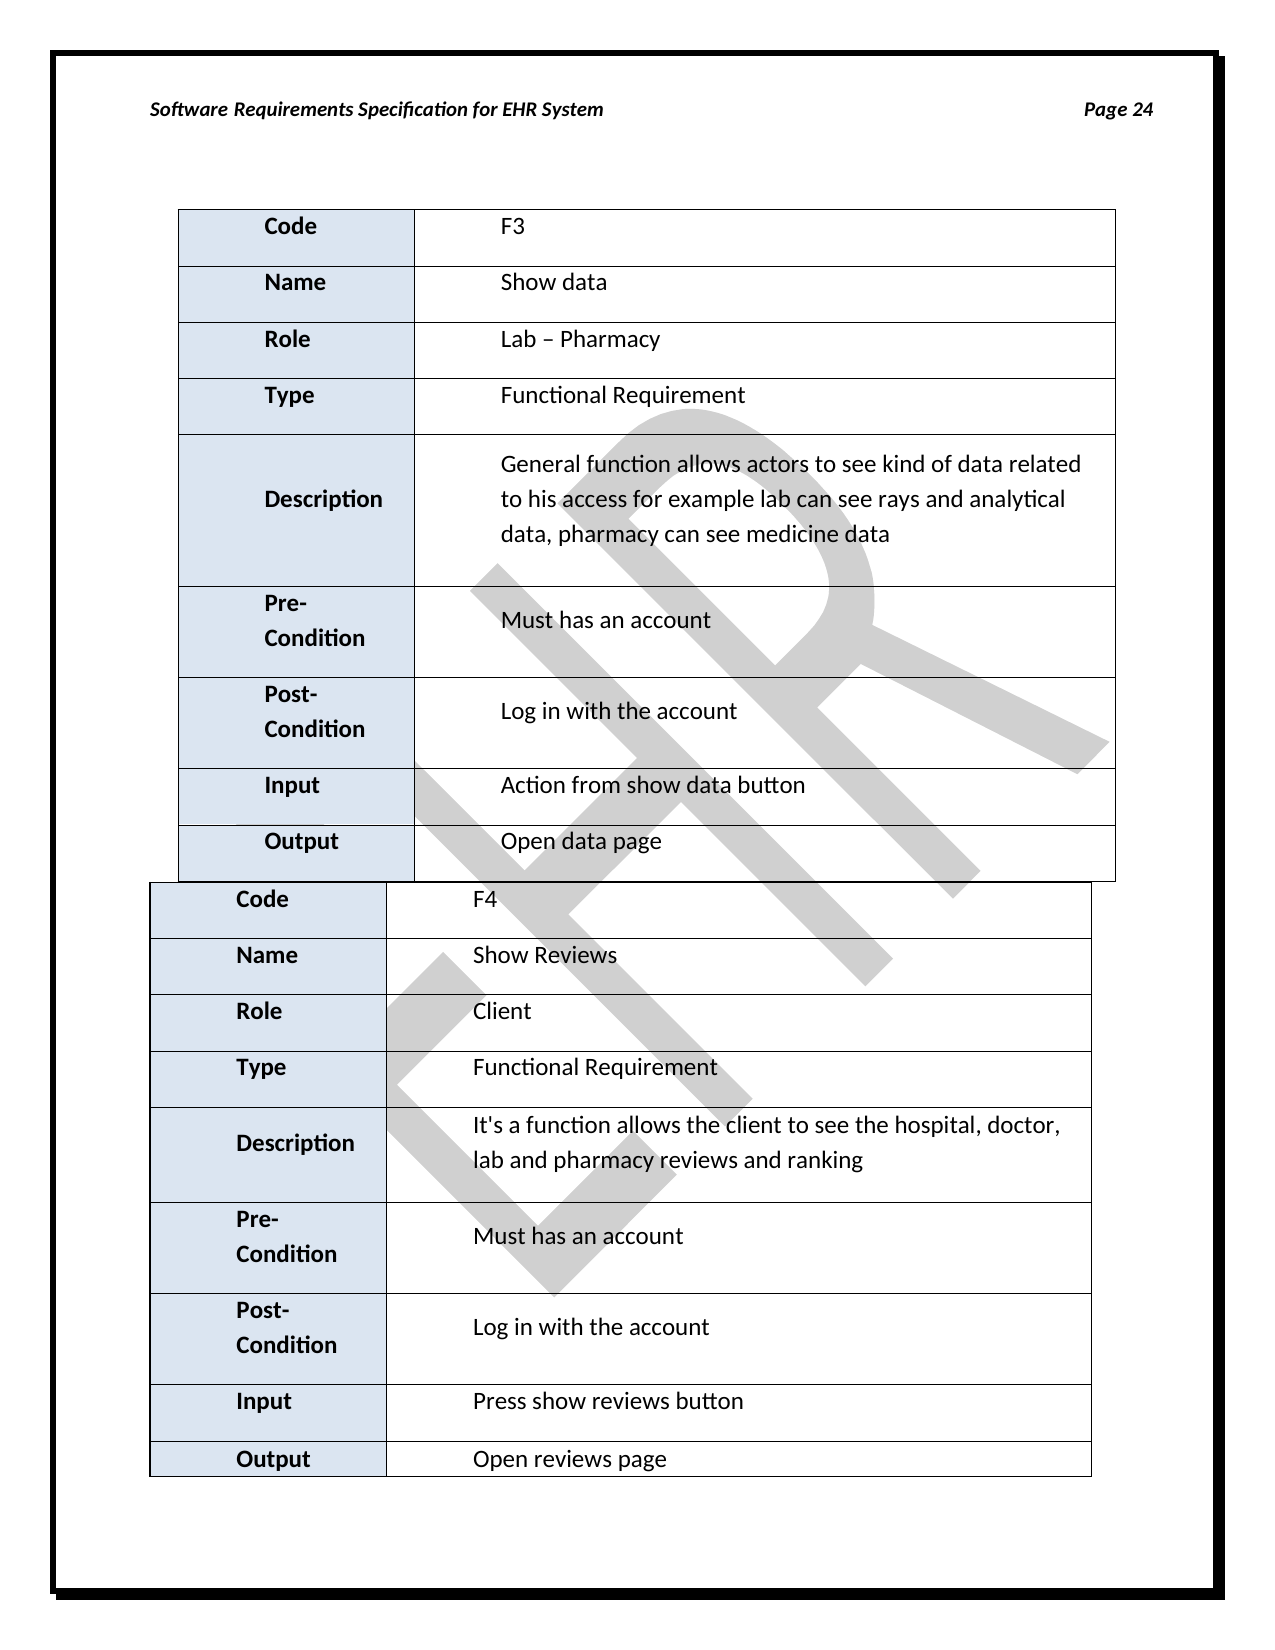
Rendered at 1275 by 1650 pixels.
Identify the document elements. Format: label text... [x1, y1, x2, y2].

table_cell Role [179, 323, 414, 378]
table_cell Functional Requirement [387, 1052, 1091, 1107]
table_header F4 [387, 883, 1091, 938]
table_cell Description [179, 435, 414, 586]
table_cell Role [151, 995, 386, 1051]
table_cell Description [151, 1108, 386, 1202]
table_cell Show Reviews [387, 939, 1091, 994]
table_cell Type [151, 1052, 386, 1107]
table_cell Press show reviews button [387, 1385, 1091, 1441]
table_cell Lab – Pharmacy [415, 323, 1115, 378]
table_cell Output [151, 1442, 386, 1476]
table_cell Input [179, 769, 414, 824]
table_cell Post-Condition [179, 678, 414, 768]
table_cell General function allows actors to see kind of data related to his access for example lab can see rays and analytical data, pharmacy can see medicine data [415, 435, 1115, 586]
table_cell Show data [415, 267, 1115, 322]
table_cell Open reviews page [387, 1442, 1091, 1476]
table_cell Client [387, 995, 1091, 1051]
table_cell Action from show data button [415, 769, 1115, 824]
table_cell Functional Requirement [415, 379, 1115, 434]
table_cell Name [179, 267, 414, 322]
table_header Code [179, 210, 414, 266]
table_cell Pre-Condition [151, 1203, 386, 1293]
table_cell Log in with the account [415, 678, 1115, 768]
table_cell Must has an account [387, 1203, 1091, 1293]
table_cell Must has an account [415, 587, 1115, 677]
table_cell Pre-Condition [179, 587, 414, 677]
table_cell It's a function allows the client to see the hospital, doctor, lab and pharmacy reviews and ranking [387, 1108, 1091, 1202]
table_cell Type [179, 379, 414, 434]
table_cell Output [179, 826, 414, 881]
table_cell Log in with the account [387, 1294, 1091, 1384]
table_cell Post-Condition [151, 1294, 386, 1384]
table_cell Name [151, 939, 386, 994]
table_cell Input [151, 1385, 386, 1441]
table_cell Open data page [415, 826, 1115, 881]
table_header F3 [415, 210, 1115, 266]
table_header Code [151, 883, 386, 938]
